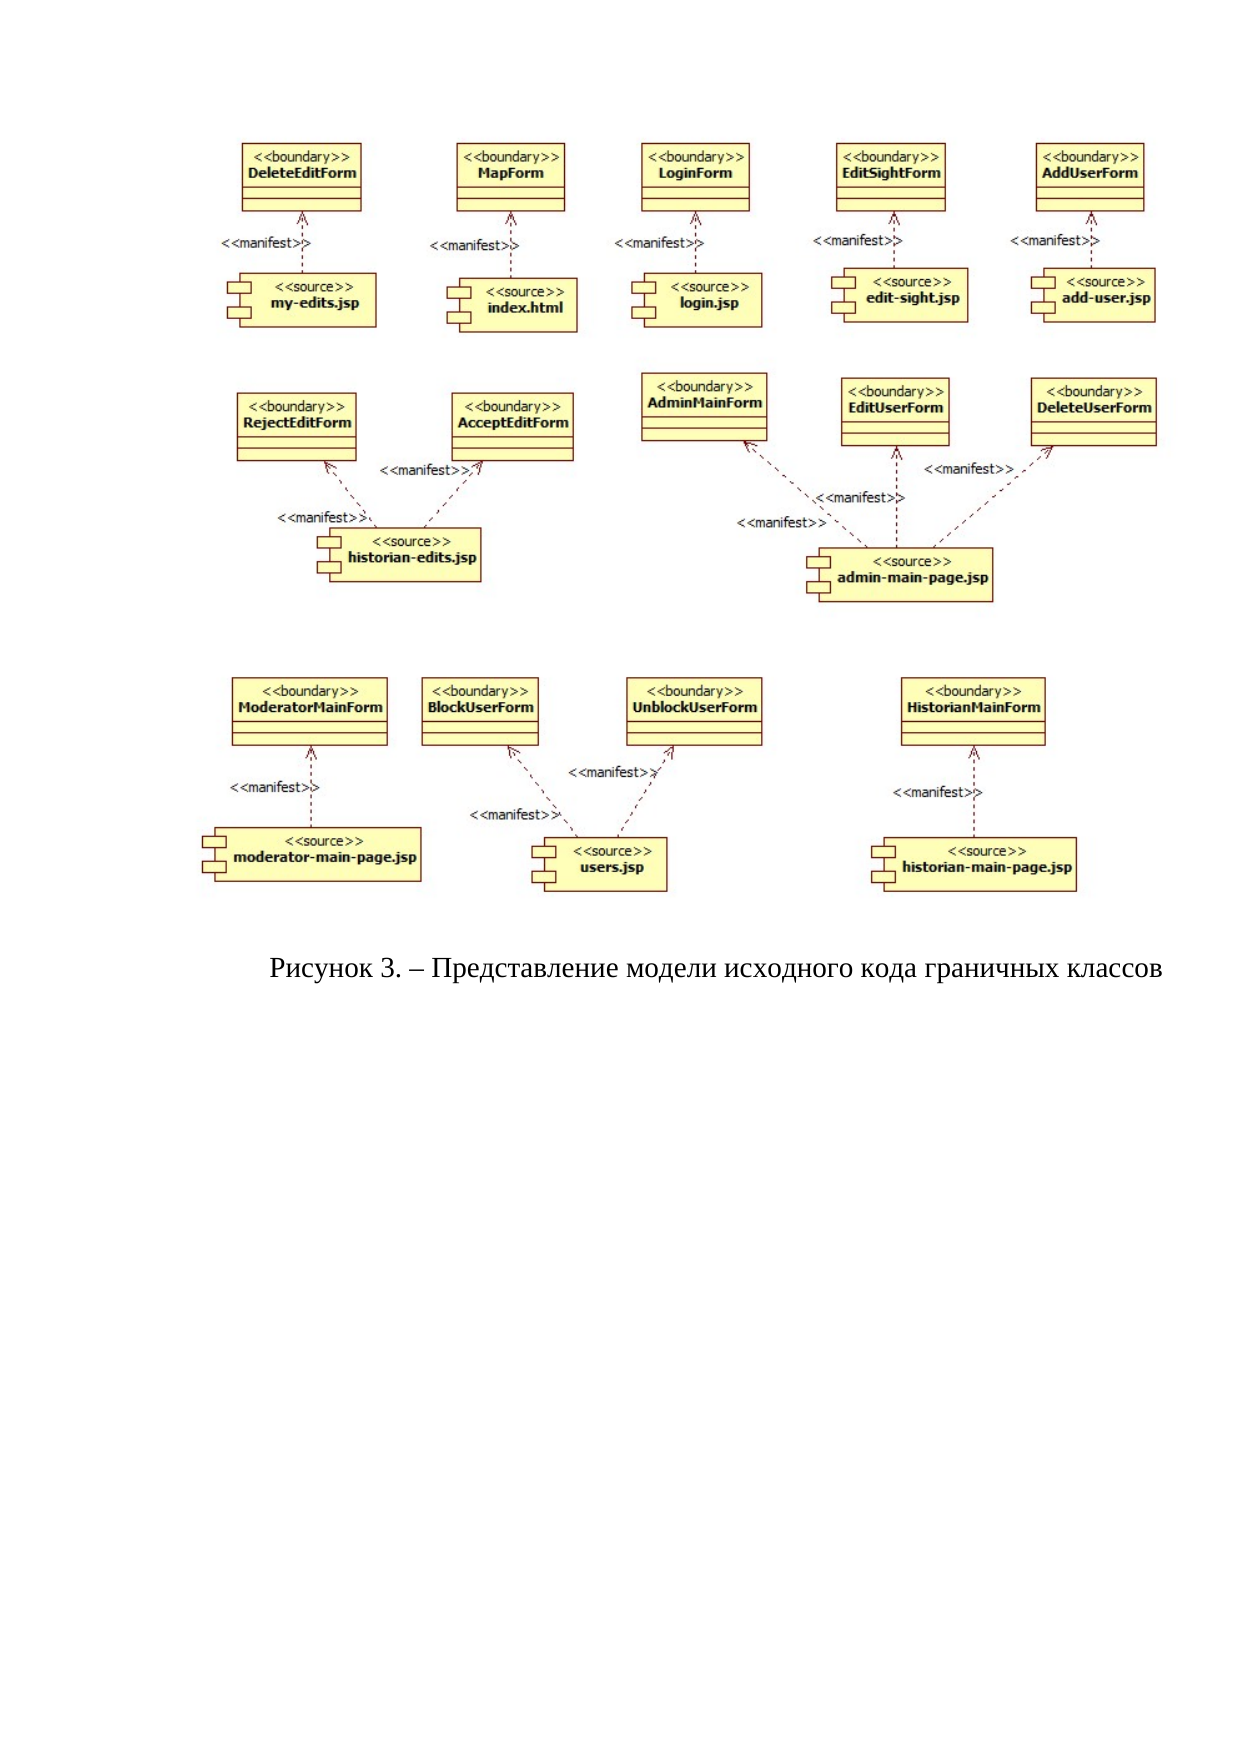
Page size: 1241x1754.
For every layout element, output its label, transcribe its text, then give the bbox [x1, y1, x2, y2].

text Рисунок 3. – Представление модели исходного кода граничных классов [177, 950, 1181, 983]
picture [177, 118, 1182, 917]
